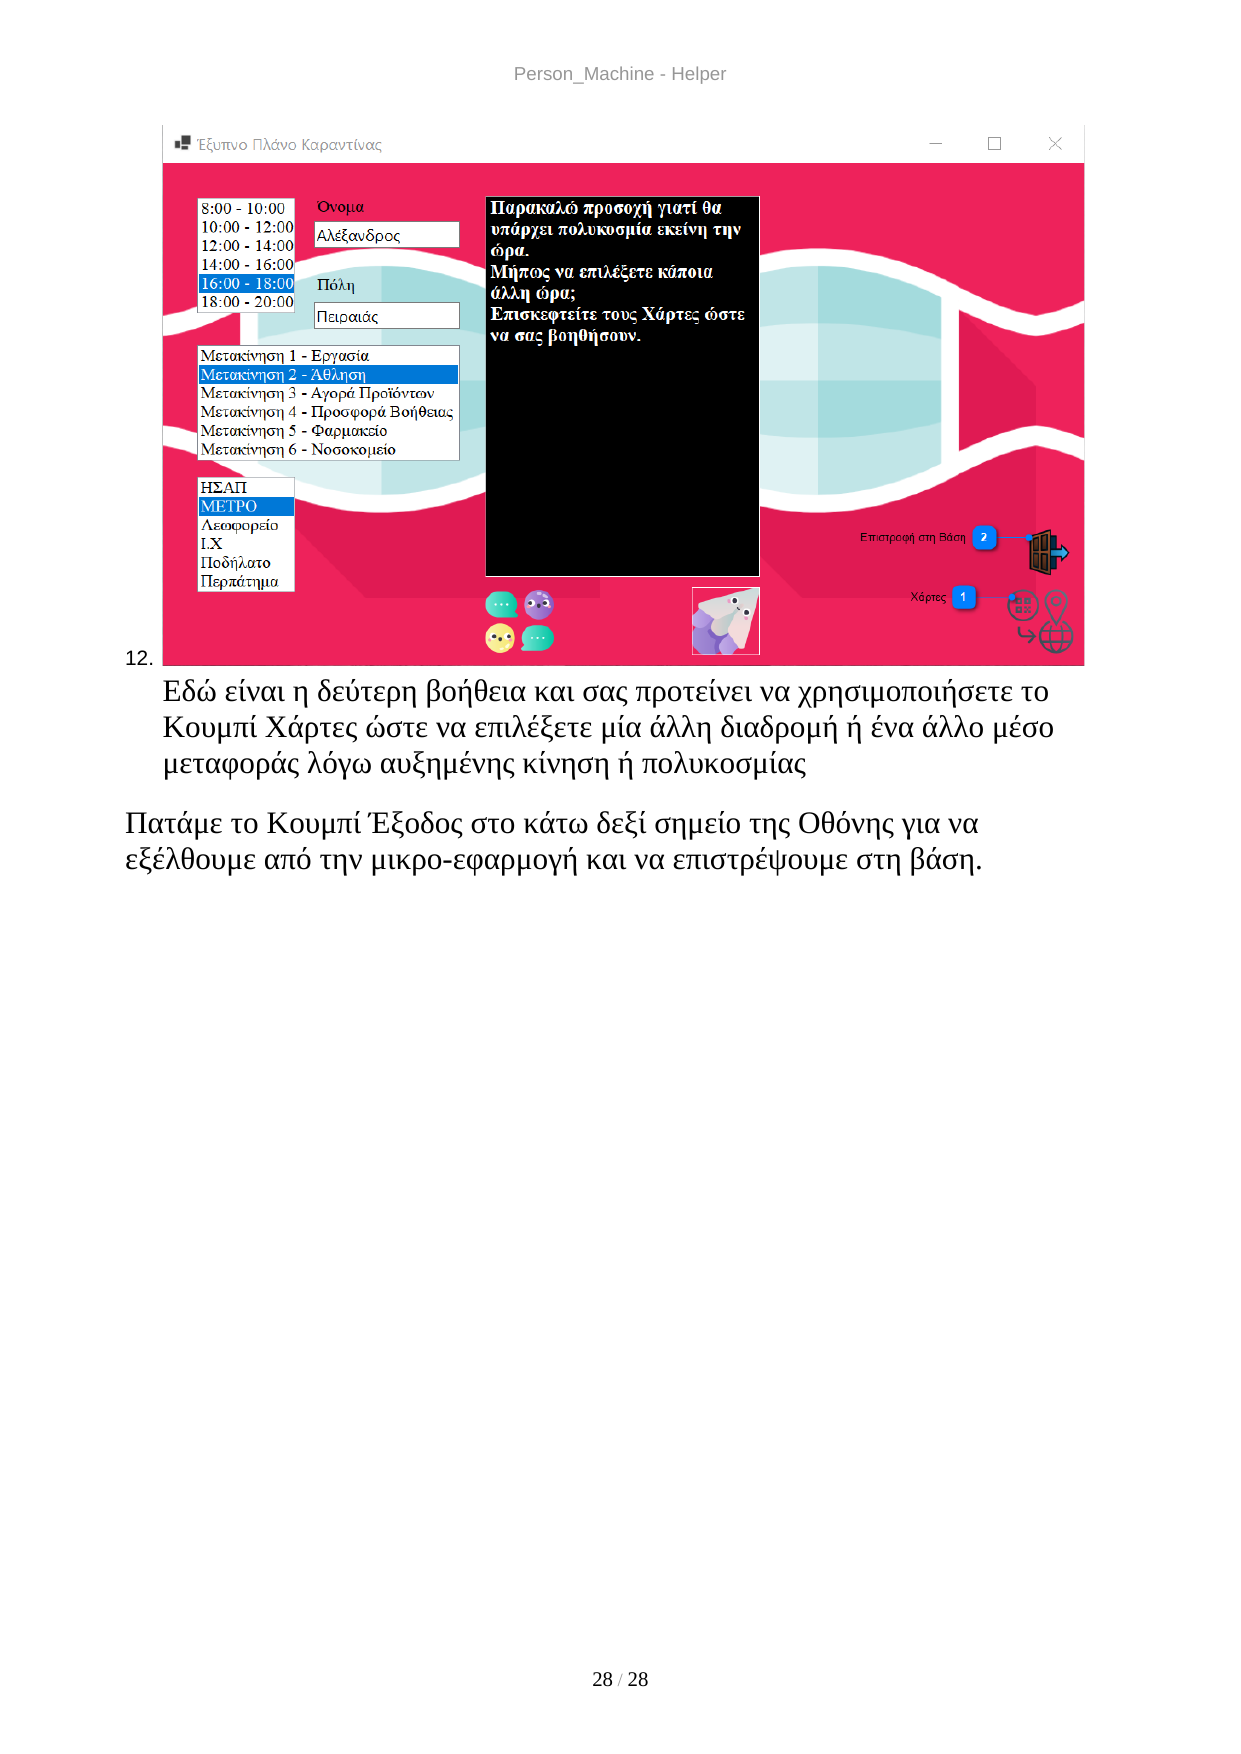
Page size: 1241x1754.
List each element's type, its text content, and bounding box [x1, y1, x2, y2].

text Πατάμε το Κουμπί Έξοδος στο κάτω δεξί σημείο της Οθόνης για να εξέλθουμε από την μικρο-εφαρμογή και να επιστρέψουμε στη βάση. [125, 804, 1115, 876]
picture [162, 125, 1085, 666]
